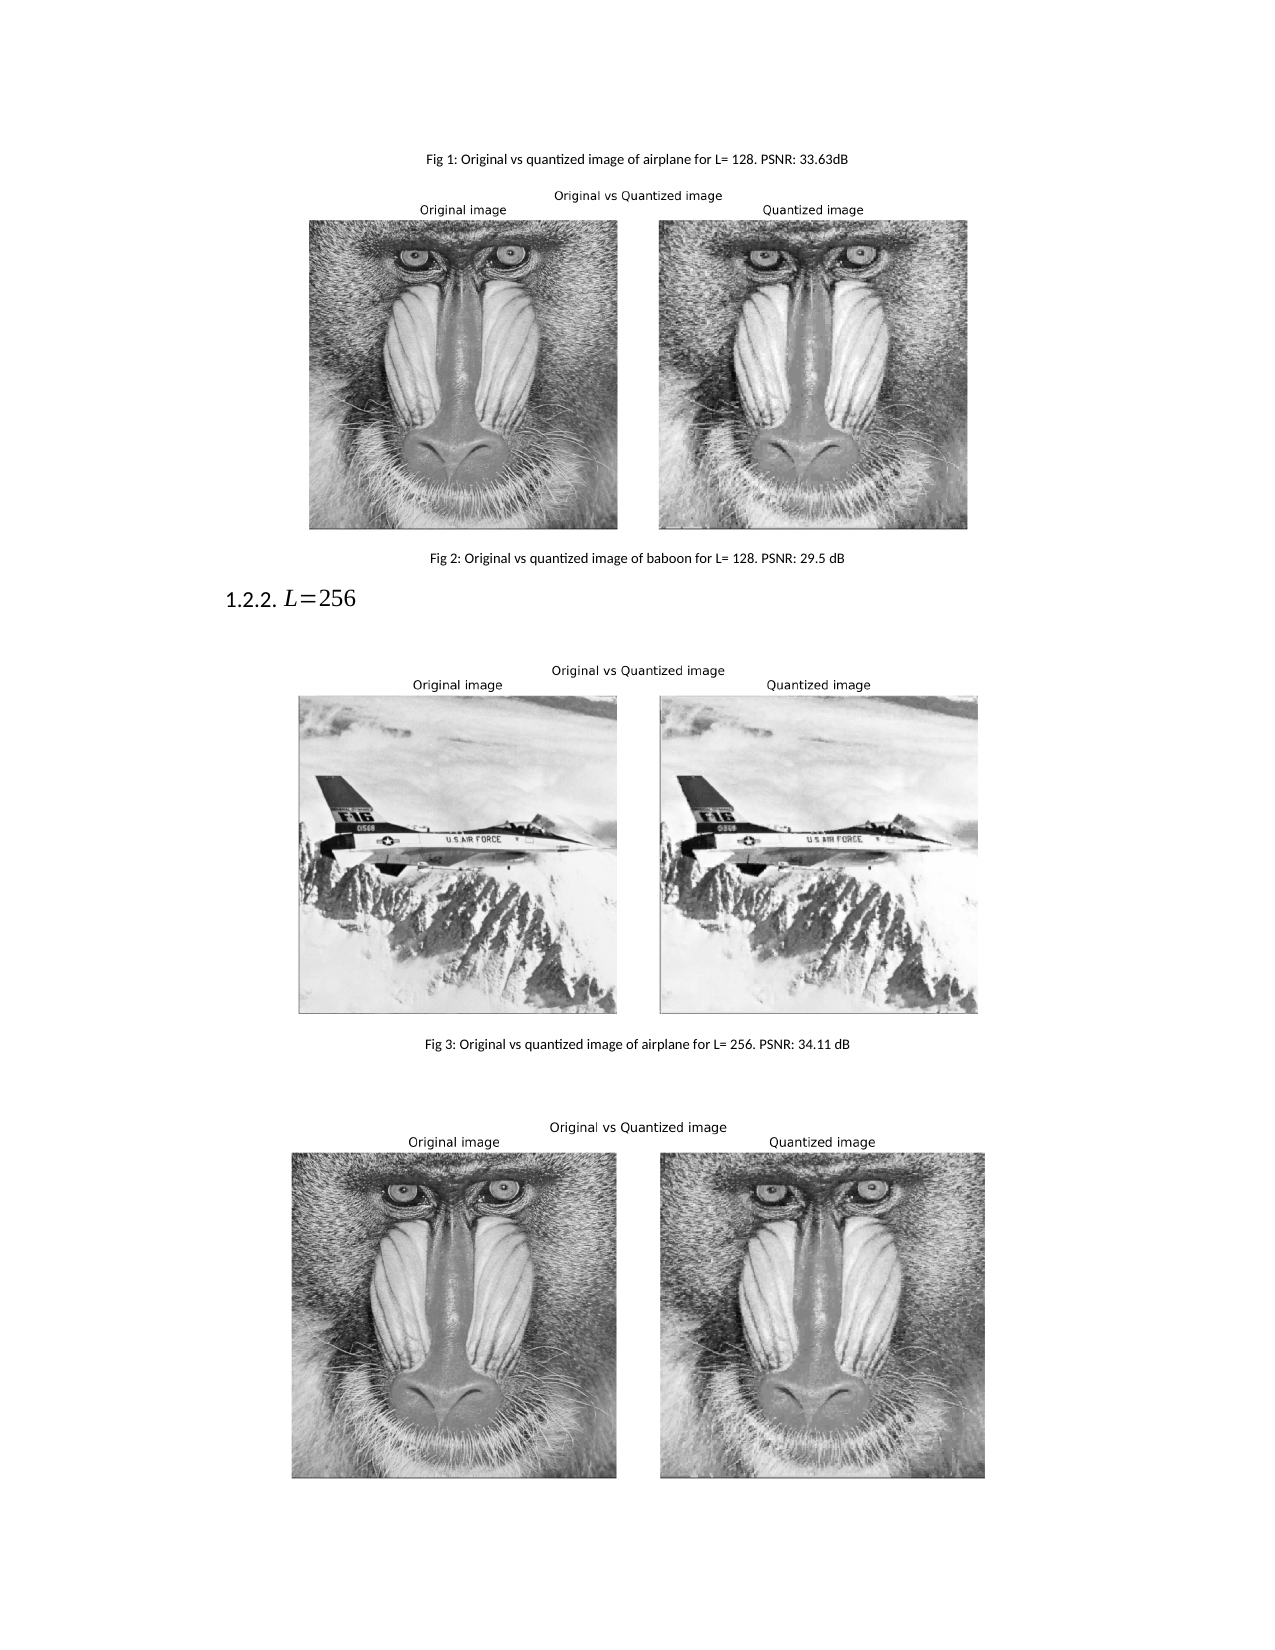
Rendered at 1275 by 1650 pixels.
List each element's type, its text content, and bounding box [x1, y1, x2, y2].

picture [293, 660, 982, 1017]
picture [304, 185, 971, 532]
text Fig 3: Original vs quantized image of airplane for L= 256. PSNR: 34.11 dB [150, 1035, 1125, 1053]
text Fig 2: Original vs quantized image of baboon for L= 128. PSNR: 29.5 dB [150, 549, 1125, 567]
text Fig 1: Original vs quantized image of airplane for L= 128. PSNR: 33.63dB [150, 150, 1125, 168]
picture [286, 1116, 989, 1483]
